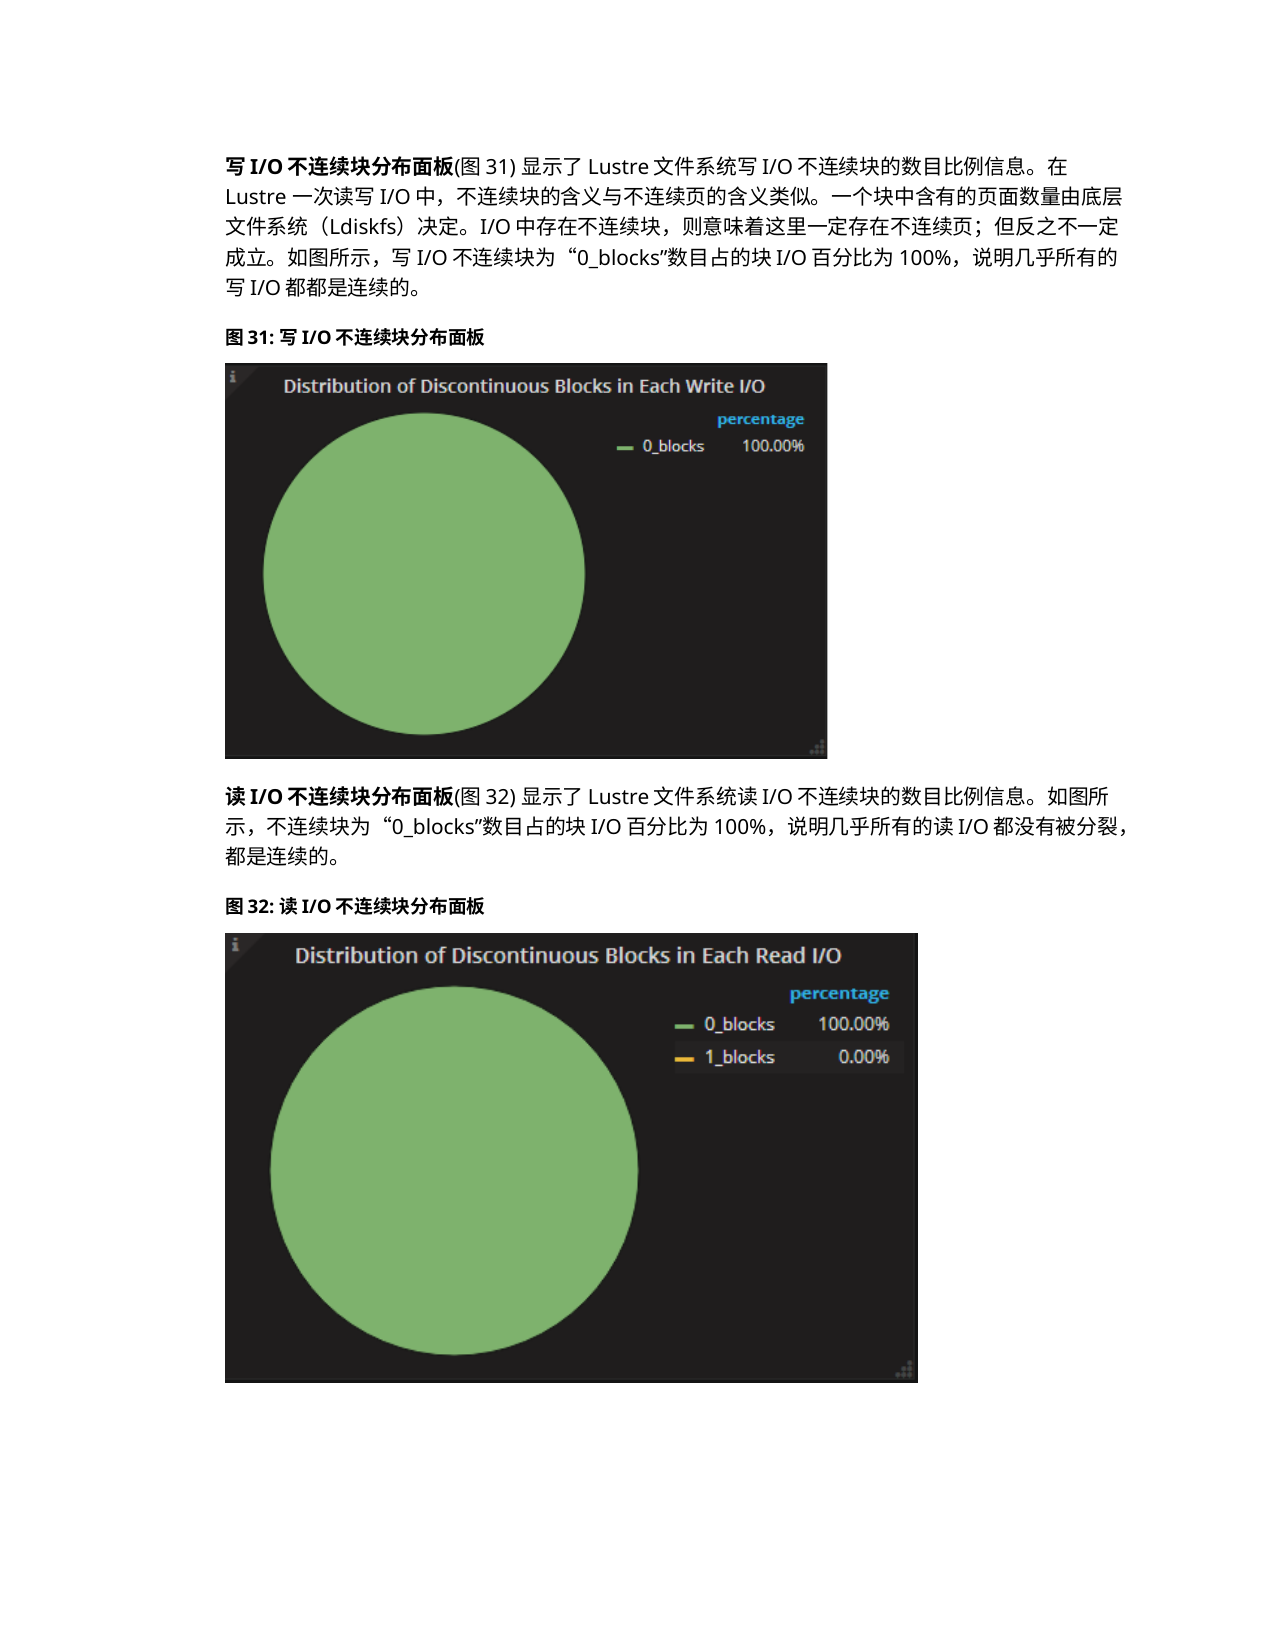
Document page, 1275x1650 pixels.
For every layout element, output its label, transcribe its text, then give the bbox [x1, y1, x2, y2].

text 读I/O不连续块分布面板(图32) 显示了Lustre文件系统读I/O不连续块的数目比例信息。如图所示，不连续块为“0_blocks”数目占的块I/O百分比为100%，说明几乎所有的读I/O都没有被分裂，都是连续的。 [225, 780, 1125, 871]
text 写I/O不连续块分布面板(图31) 显示了Lustre文件系统写I/O不连续块的数目比例信息。在Lustre 一次读写I/O中，不连续块的含义与不连续页的含义类似。一个块中含有的页面数量由底层文件系统（Ldiskfs）决定。I/O中存在不连续块，则意味着这里一定存在不连续页；但反之不一定成立。如图所示，写I/O不连续块为“0_blocks”数目占的块I/O百分比为100%，说明几乎所有的写I/O都都是连续的。 [225, 150, 1125, 302]
text 图31: 写I/O不连续块分布面板 [225, 322, 1125, 349]
text 图32: 读I/O不连续块分布面板 [225, 892, 1125, 919]
picture [225, 933, 918, 1383]
picture [225, 363, 828, 759]
